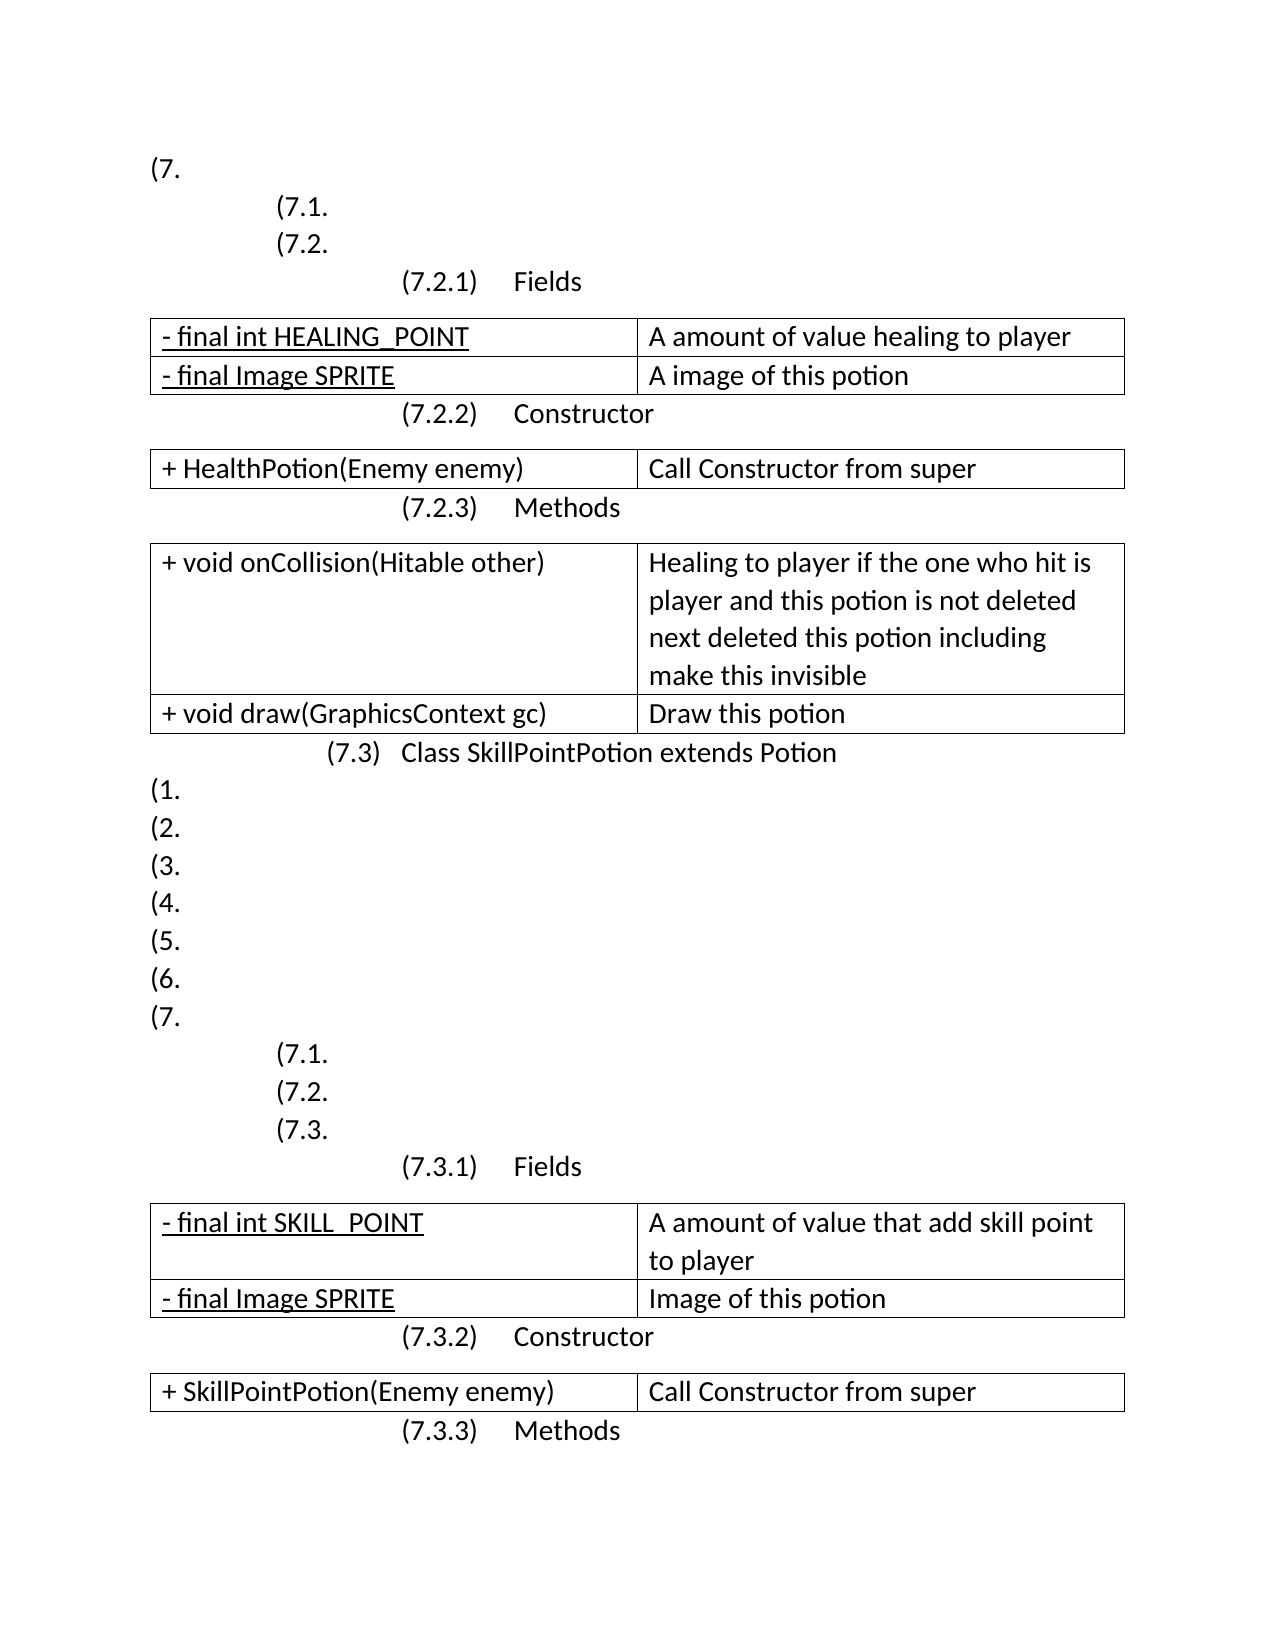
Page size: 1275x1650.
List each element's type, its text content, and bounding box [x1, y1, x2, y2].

table_header A amount of value that add skill point to player [638, 1204, 1124, 1279]
table_cell - final Image SPRITE [151, 1280, 637, 1317]
table_cell Image of this potion [638, 1280, 1124, 1317]
list Class SkillPointPotion extends Potion [326, 734, 1125, 769]
table_header Call Constructor from super [638, 450, 1124, 488]
table_header Call Constructor from super [638, 1374, 1124, 1411]
list Constructor [401, 395, 1125, 431]
table_cell - final Image SPRITE [151, 357, 637, 394]
table_header - final int SKILL_POINT [151, 1204, 637, 1279]
table_header - final int HEALING_POINT [151, 319, 637, 356]
table_header + HealthPotion(Enemy enemy) [151, 450, 637, 488]
table_cell + void draw(GraphicsContext gc) [151, 695, 637, 733]
table_cell Draw this potion [638, 695, 1124, 733]
list Constructor [401, 1318, 1125, 1354]
list Methods [401, 489, 1125, 524]
list Methods [401, 1412, 1125, 1447]
table_header A amount of value healing to player [638, 319, 1124, 356]
list Fields [401, 1148, 1125, 1184]
table_header Healing to player if the one who hit is player and this potion is not deleted next deleted this potion including make this invisible [638, 544, 1124, 694]
table_header + SkillPointPotion(Enemy enemy) [151, 1374, 637, 1411]
list Fields [401, 263, 1125, 299]
table_cell A image of this potion [638, 357, 1124, 394]
table_header + void onCollision(Hitable other) [151, 544, 637, 694]
